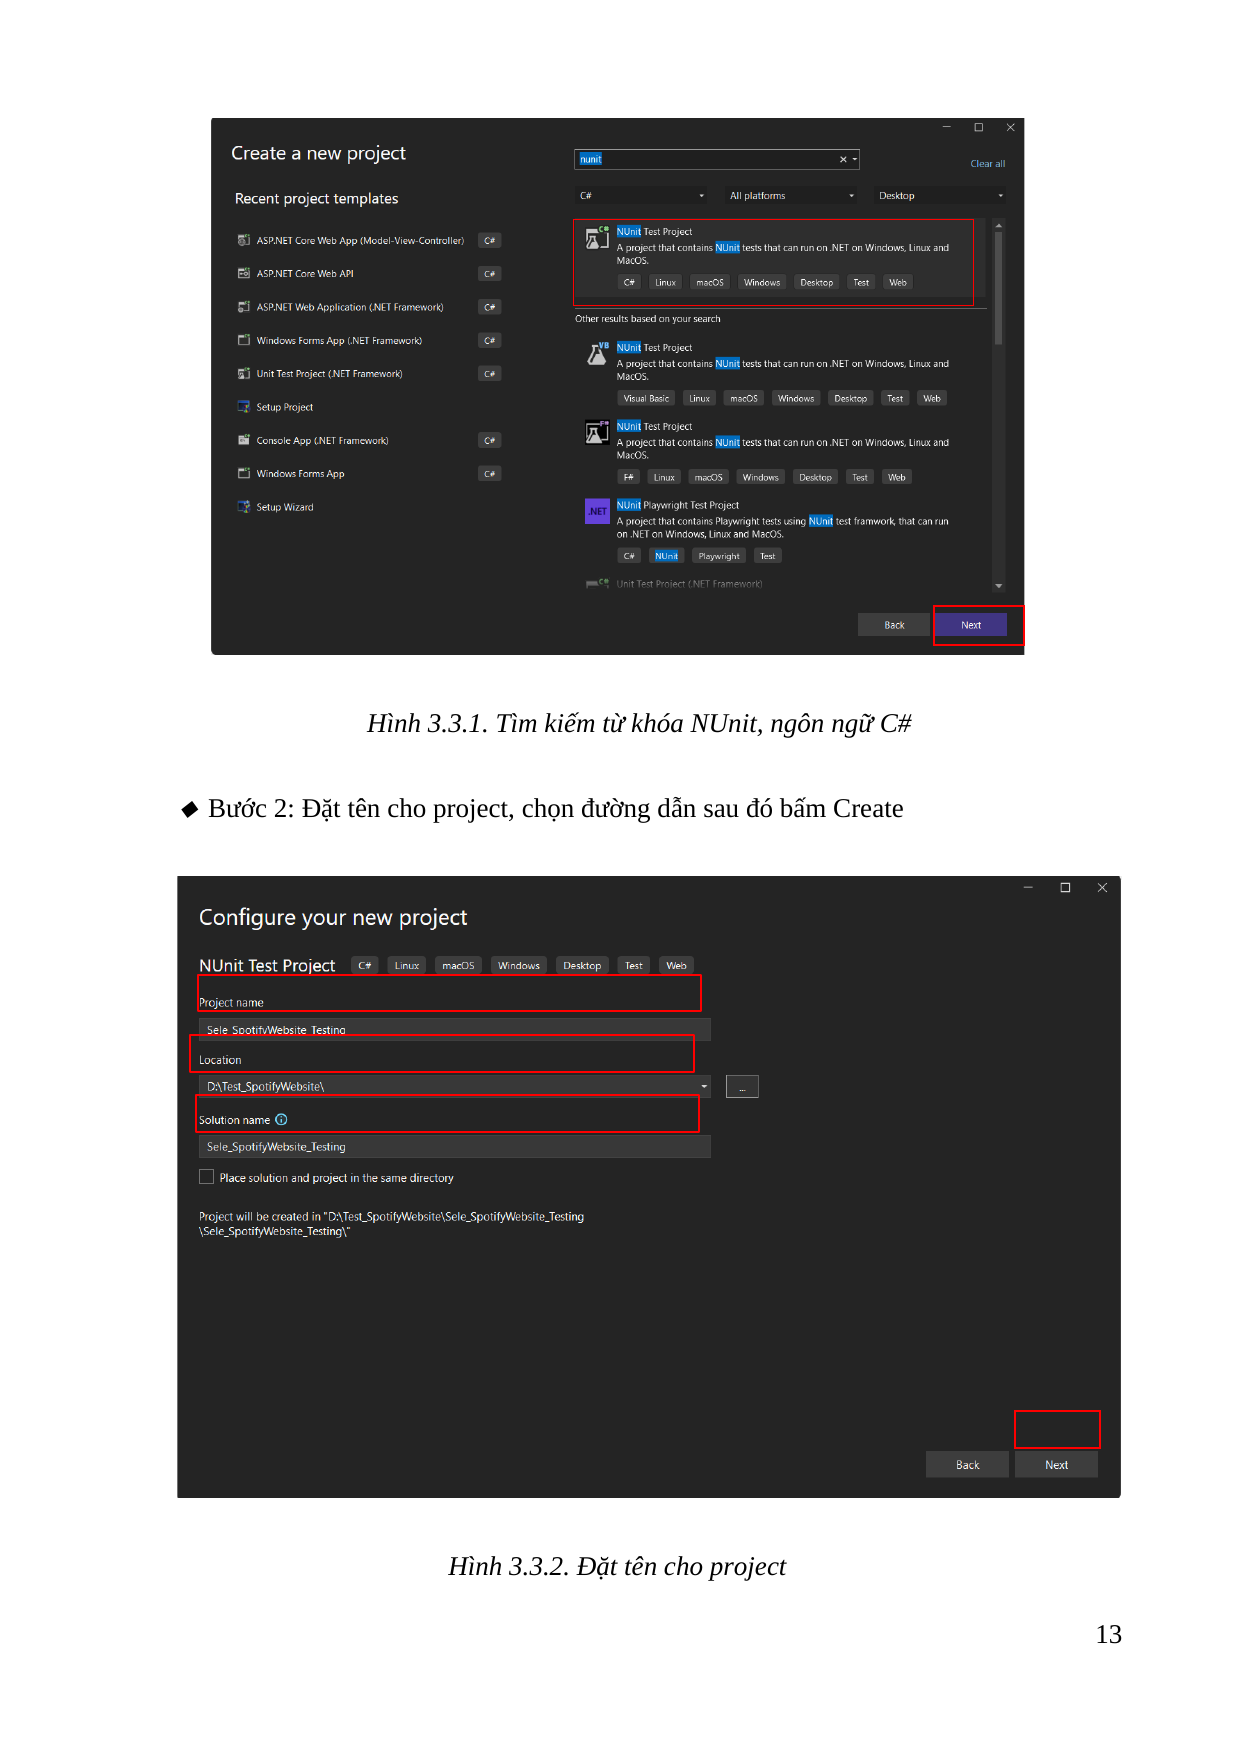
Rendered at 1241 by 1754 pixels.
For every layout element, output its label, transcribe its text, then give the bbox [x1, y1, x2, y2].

list Hình 3.3.1. Tìm kiếm từ khóa NUnit, ngôn ngữ C# [177, 708, 1122, 739]
list Bước 2: Đặt tên cho project, chọn đường dẫn sau đó bấm Create [177, 792, 1122, 823]
picture [935, 607, 1023, 644]
picture [211, 118, 1025, 655]
list Hình 3.3.2. Đặt tên cho project [177, 1551, 1122, 1582]
picture [177, 876, 1122, 1498]
